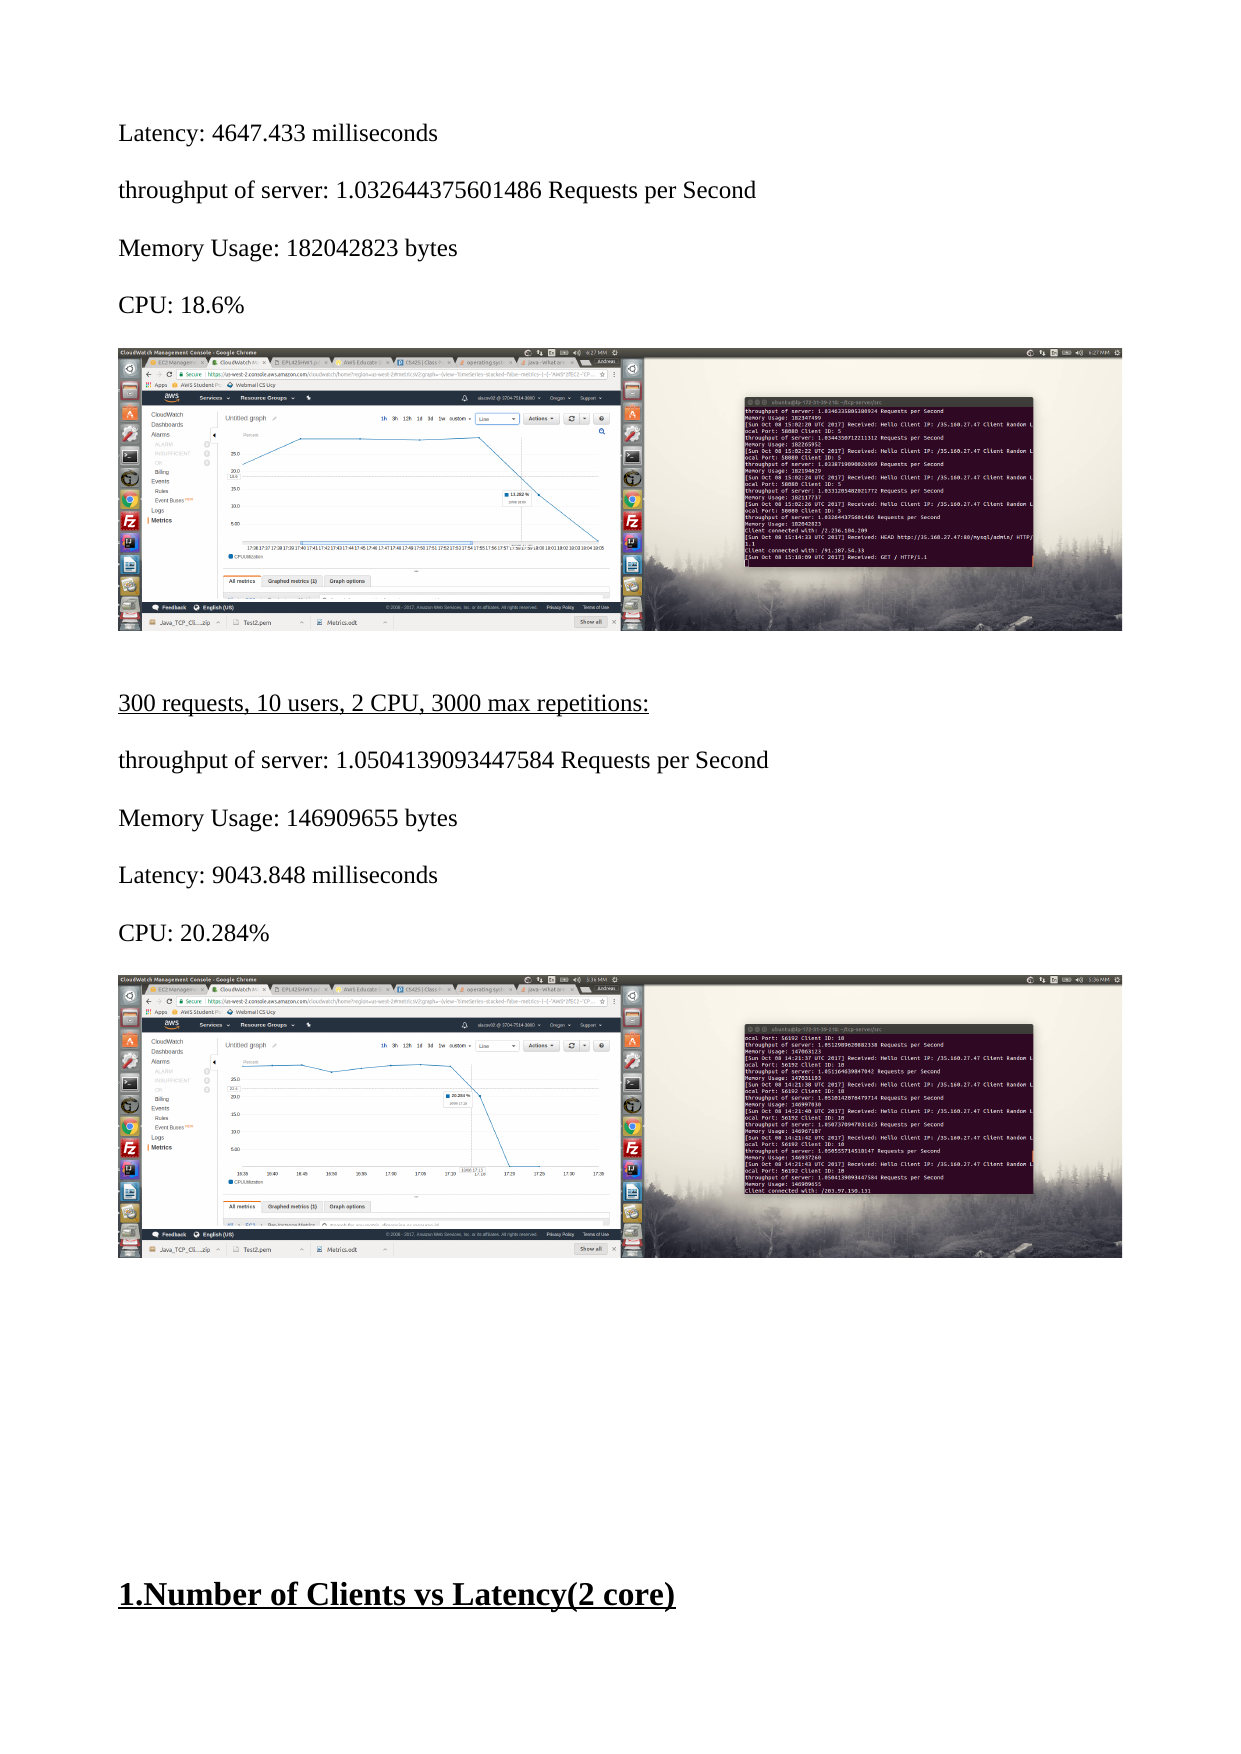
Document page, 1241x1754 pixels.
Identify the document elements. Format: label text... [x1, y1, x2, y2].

picture [118, 348, 1123, 631]
text Latency: 4647.433 milliseconds [118, 118, 1122, 147]
text CPU: 18.6% [118, 291, 1122, 319]
text throughput of server: 1.032644375601486 Requests per Second [118, 176, 1122, 204]
text 1.Number of Clients vs Latency(2 core) [118, 1574, 1122, 1612]
text Memory Usage: 146909655 bytes [118, 803, 1122, 832]
text Memory Usage: 182042823 bytes [118, 233, 1122, 262]
text Latency: 9043.848 milliseconds [118, 860, 1122, 889]
picture [118, 975, 1123, 1258]
text 300 requests, 10 users, 2 CPU, 3000 max repetitions: [118, 688, 1122, 717]
text CPU: 20.284% [118, 918, 1122, 947]
text throughput of server: 1.0504139093447584 Requests per Second [118, 745, 1122, 774]
